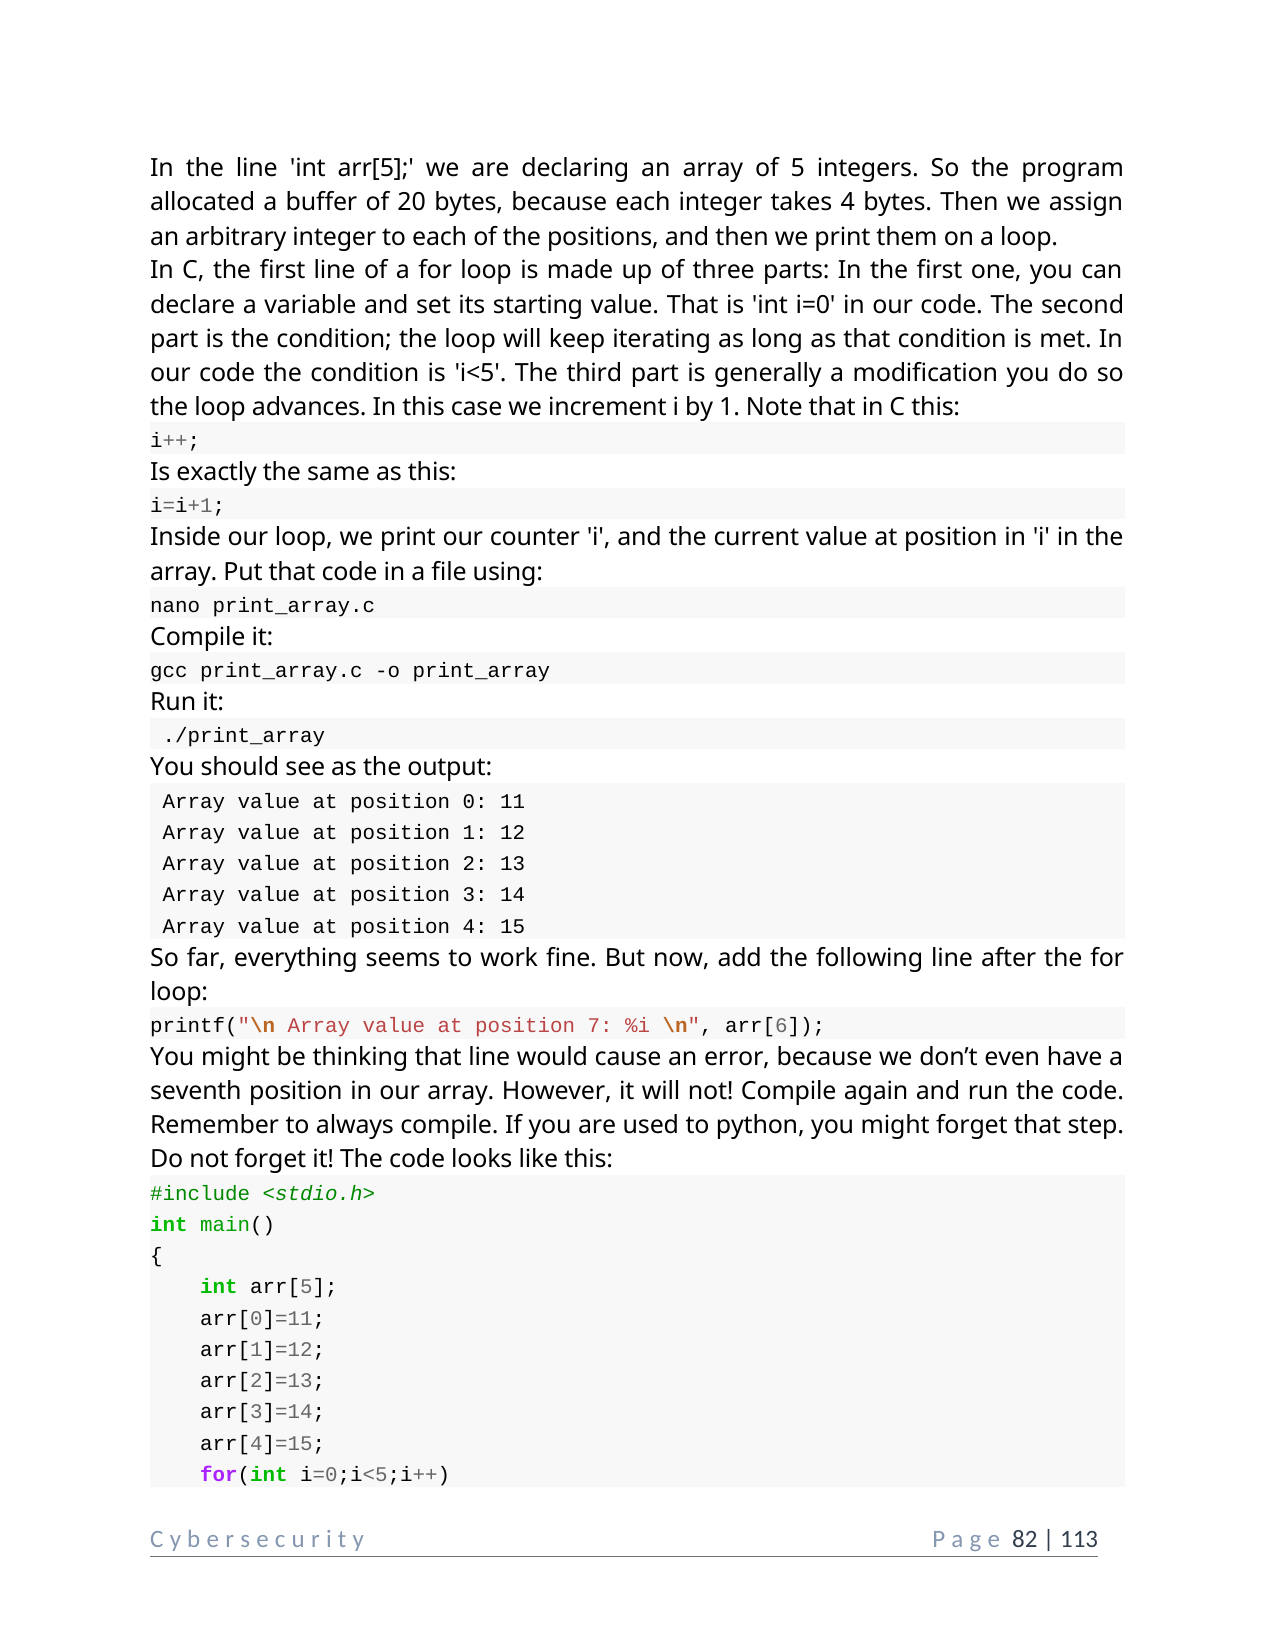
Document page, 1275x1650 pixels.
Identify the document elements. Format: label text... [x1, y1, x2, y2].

text arr[0]=11; [150, 1300, 1125, 1331]
text Array value at position 2: 13 [150, 846, 1125, 877]
text nano print_array.c [150, 587, 1125, 618]
text i=i+1; [150, 488, 1125, 519]
text arr[4]=15; [150, 1425, 1125, 1456]
text Array value at position 3: 14 [150, 877, 1125, 908]
text { [150, 1237, 1125, 1269]
text Is exactly the same as this: [150, 454, 1125, 488]
text Compile it: [150, 618, 1125, 652]
text Array value at position 0: 11 [150, 783, 1125, 814]
text In C, the first line of a for loop is made up of three parts: In the first one, you can declare a variable and set its starting value. That is 'int i=0' in our code. The second part is the condition; the loop will keep iterating as long as that condition is met. In our code the condition is 'i<5'. The third part is generally a modification you do so the loop advances. In this case we increment i by 1. Note that in C this: [150, 252, 1125, 422]
text for(int i=0;i<5;i++) [150, 1456, 1125, 1487]
text arr[2]=13; [150, 1362, 1125, 1394]
text Array value at position 1: 12 [150, 814, 1125, 846]
text #include <stdio.h> [150, 1175, 1125, 1206]
text i++; [150, 422, 1125, 454]
text int main() [150, 1206, 1125, 1237]
text arr[3]=14; [150, 1394, 1125, 1425]
text Array value at position 4: 15 [150, 908, 1125, 939]
text Inside our loop, we print our counter 'i', and the current value at position in 'i' in the array. Put that code in a file using: [150, 519, 1125, 587]
text You might be thinking that line would cause an error, because we don’t even have a seventh position in our array. However, it will not! Compile again and run the code. Remember to always compile. If you are used to python, you might forget that step. Do not forget it! The code looks like this: [150, 1039, 1125, 1175]
text ./print_array [150, 718, 1125, 749]
text In the line 'int arr[5];' we are declaring an array of 5 integers. So the program allocated a buffer of 20 bytes, because each integer takes 4 bytes. Then we assign an arbitrary integer to each of the positions, and then we print them on a loop. [150, 150, 1125, 252]
text int arr[5]; [150, 1269, 1125, 1300]
text Run it: [150, 684, 1125, 718]
text You should see as the output: [150, 749, 1125, 783]
text So far, everything seems to work fine. But now, add the following line after the for loop: [150, 939, 1125, 1007]
text gcc print_array.c -o print_array [150, 652, 1125, 684]
text printf("\n Array value at position 7: %i \n", arr[6]); [150, 1007, 1125, 1039]
text arr[1]=12; [150, 1331, 1125, 1362]
